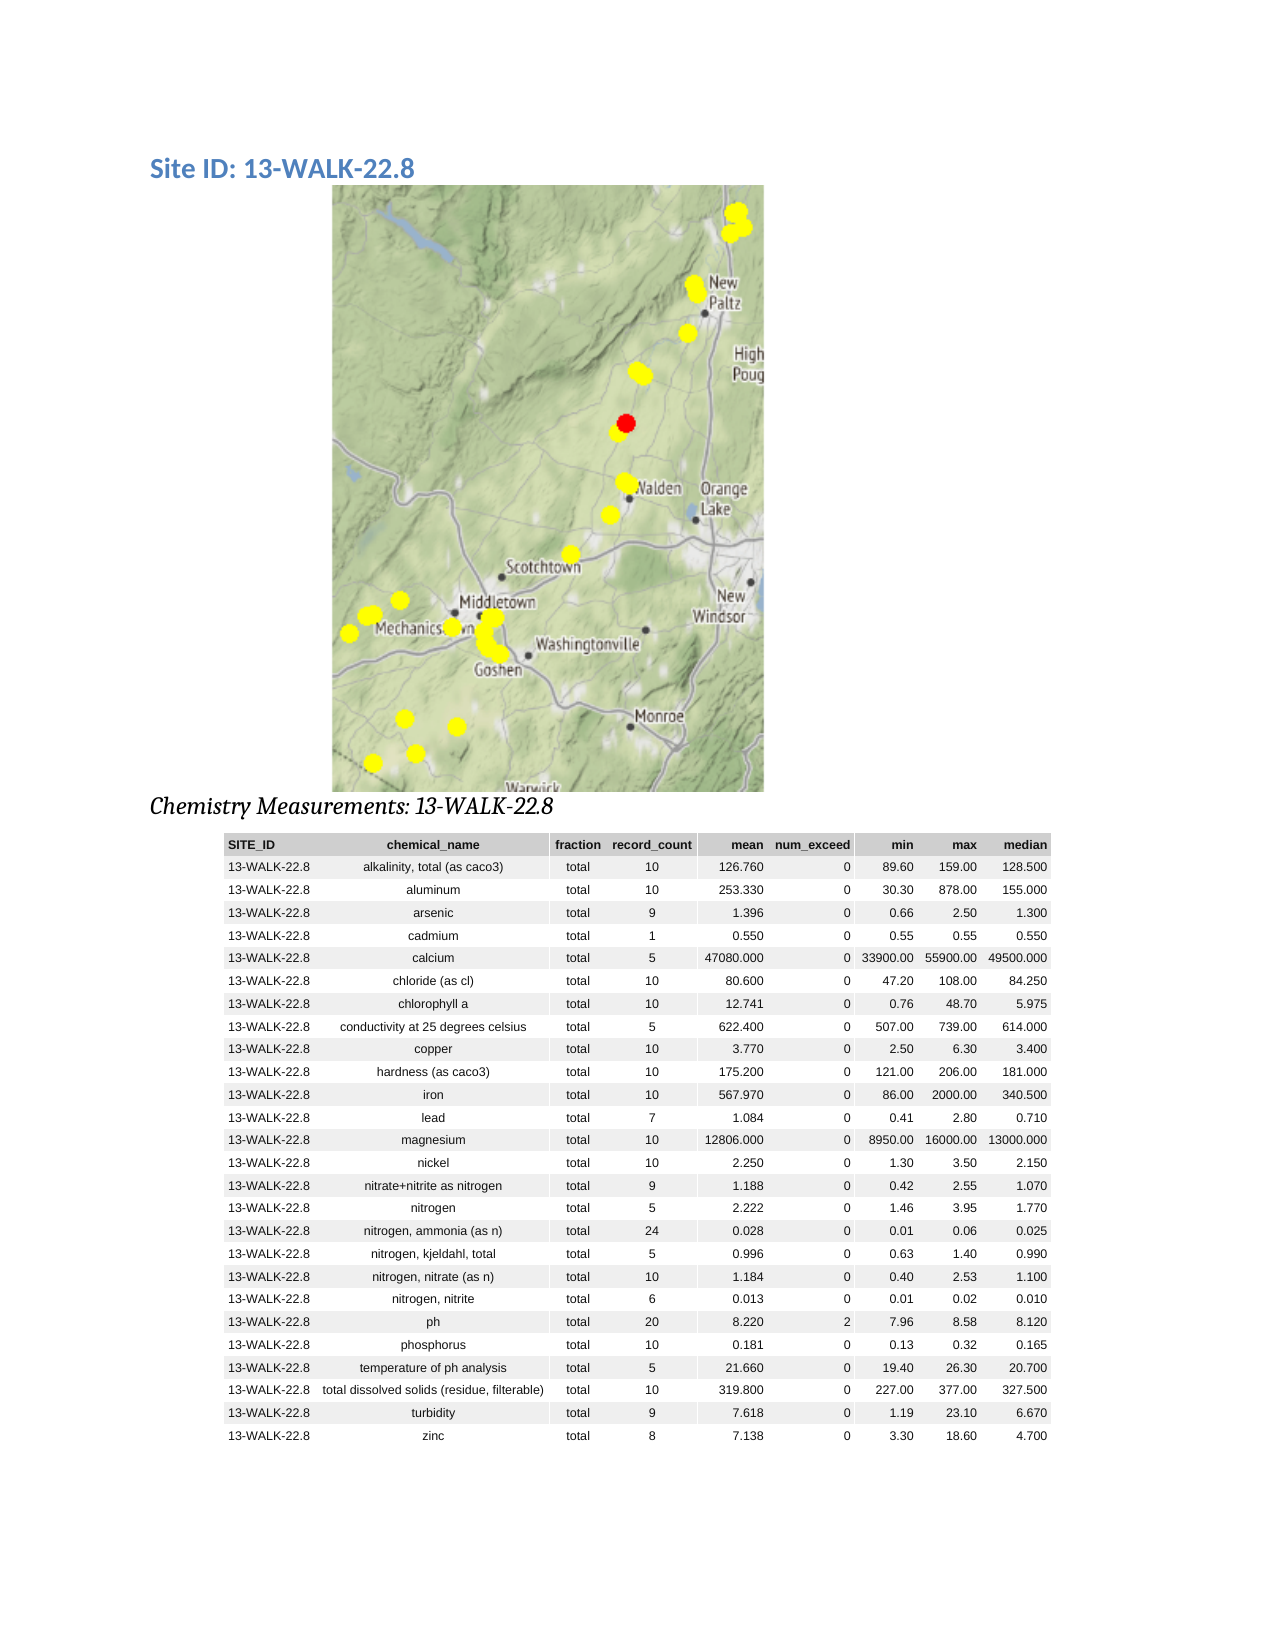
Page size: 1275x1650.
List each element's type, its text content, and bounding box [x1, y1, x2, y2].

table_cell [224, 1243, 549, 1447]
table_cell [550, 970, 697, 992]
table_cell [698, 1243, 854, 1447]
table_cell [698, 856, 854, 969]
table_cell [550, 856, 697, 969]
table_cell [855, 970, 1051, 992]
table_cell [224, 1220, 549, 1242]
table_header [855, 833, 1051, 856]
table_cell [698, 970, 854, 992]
text Chemistry Measurements: 13-WALK-22.8 [150, 792, 1125, 821]
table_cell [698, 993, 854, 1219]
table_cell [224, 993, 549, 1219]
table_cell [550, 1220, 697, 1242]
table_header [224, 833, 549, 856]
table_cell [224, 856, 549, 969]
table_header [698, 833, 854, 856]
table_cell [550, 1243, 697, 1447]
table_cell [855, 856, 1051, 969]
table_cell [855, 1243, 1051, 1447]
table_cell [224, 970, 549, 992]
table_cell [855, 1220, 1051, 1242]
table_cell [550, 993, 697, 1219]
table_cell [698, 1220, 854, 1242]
picture [168, 185, 927, 792]
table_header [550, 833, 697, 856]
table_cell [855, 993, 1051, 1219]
